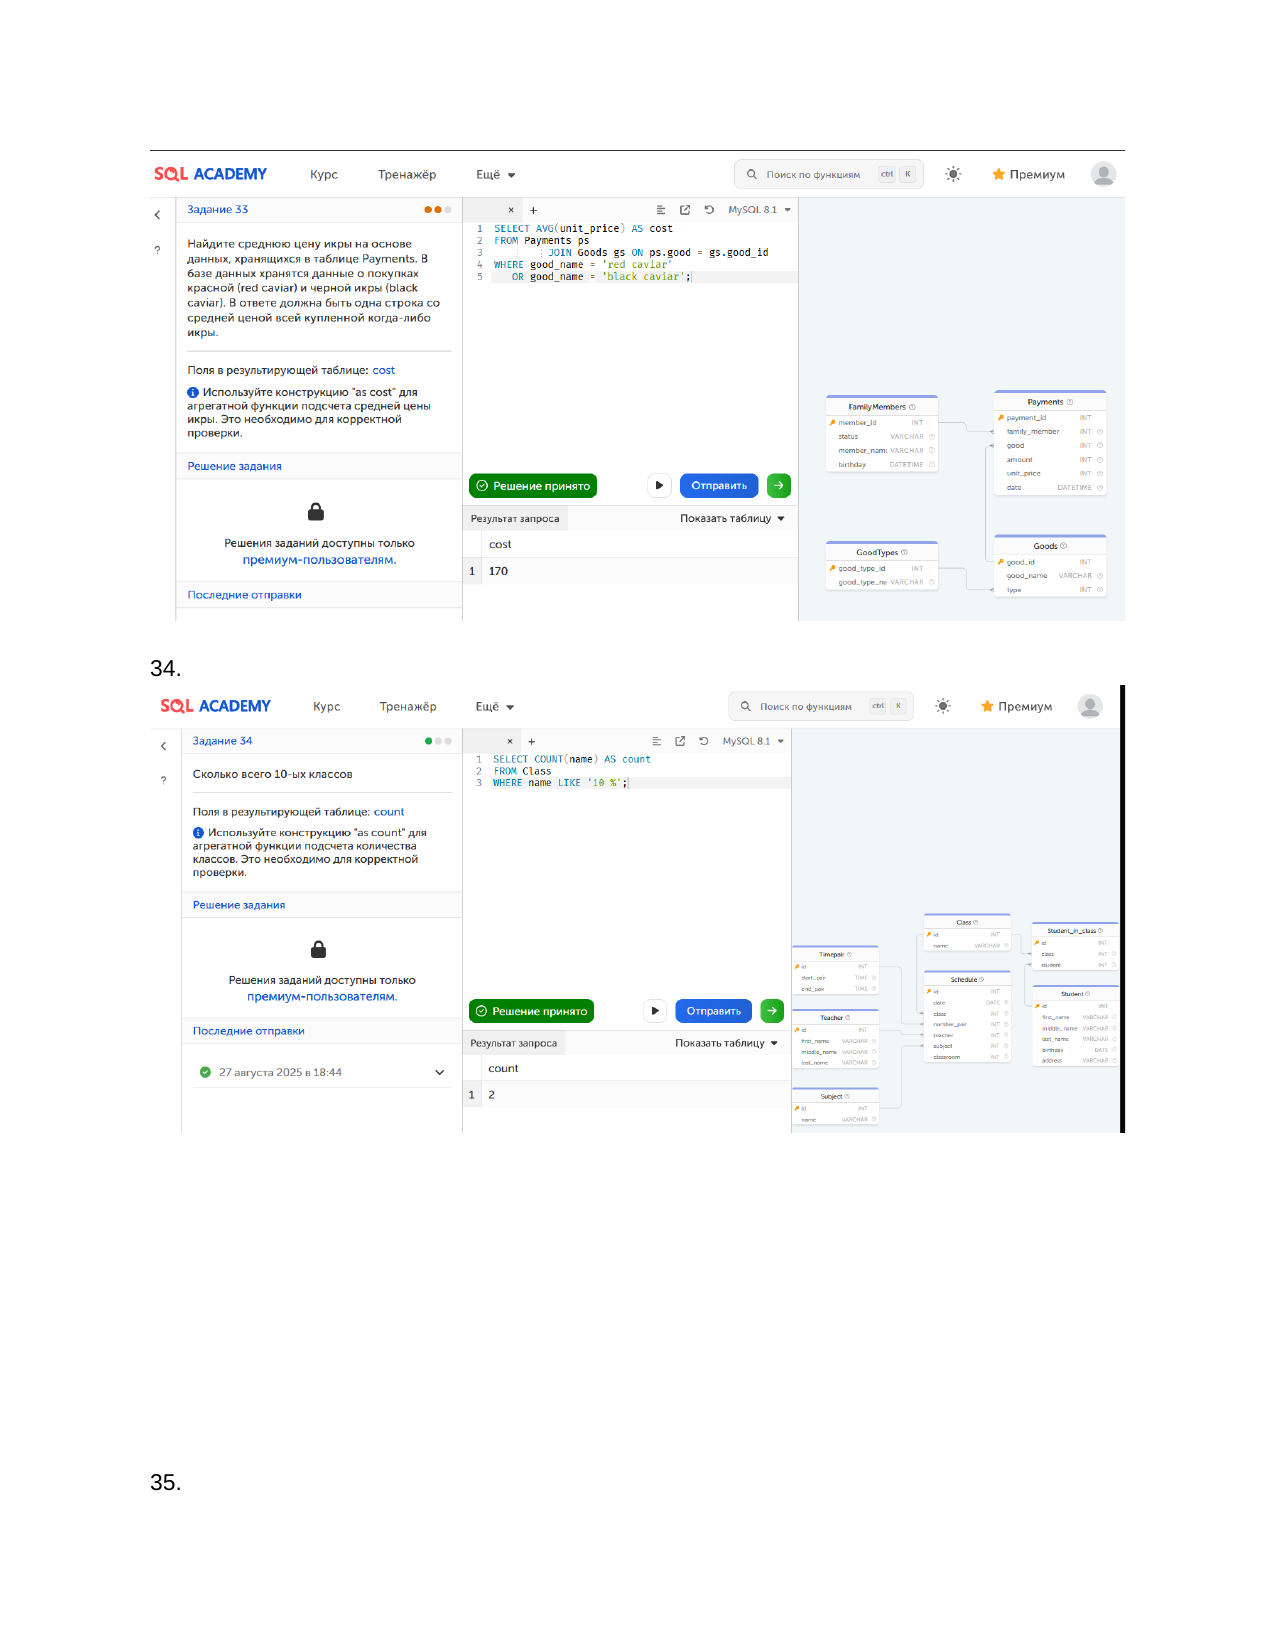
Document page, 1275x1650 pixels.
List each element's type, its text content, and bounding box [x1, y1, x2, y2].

text 35. [150, 1469, 1125, 1496]
text 34. [150, 655, 1125, 681]
picture [150, 685, 1125, 1133]
picture [150, 150, 1125, 621]
